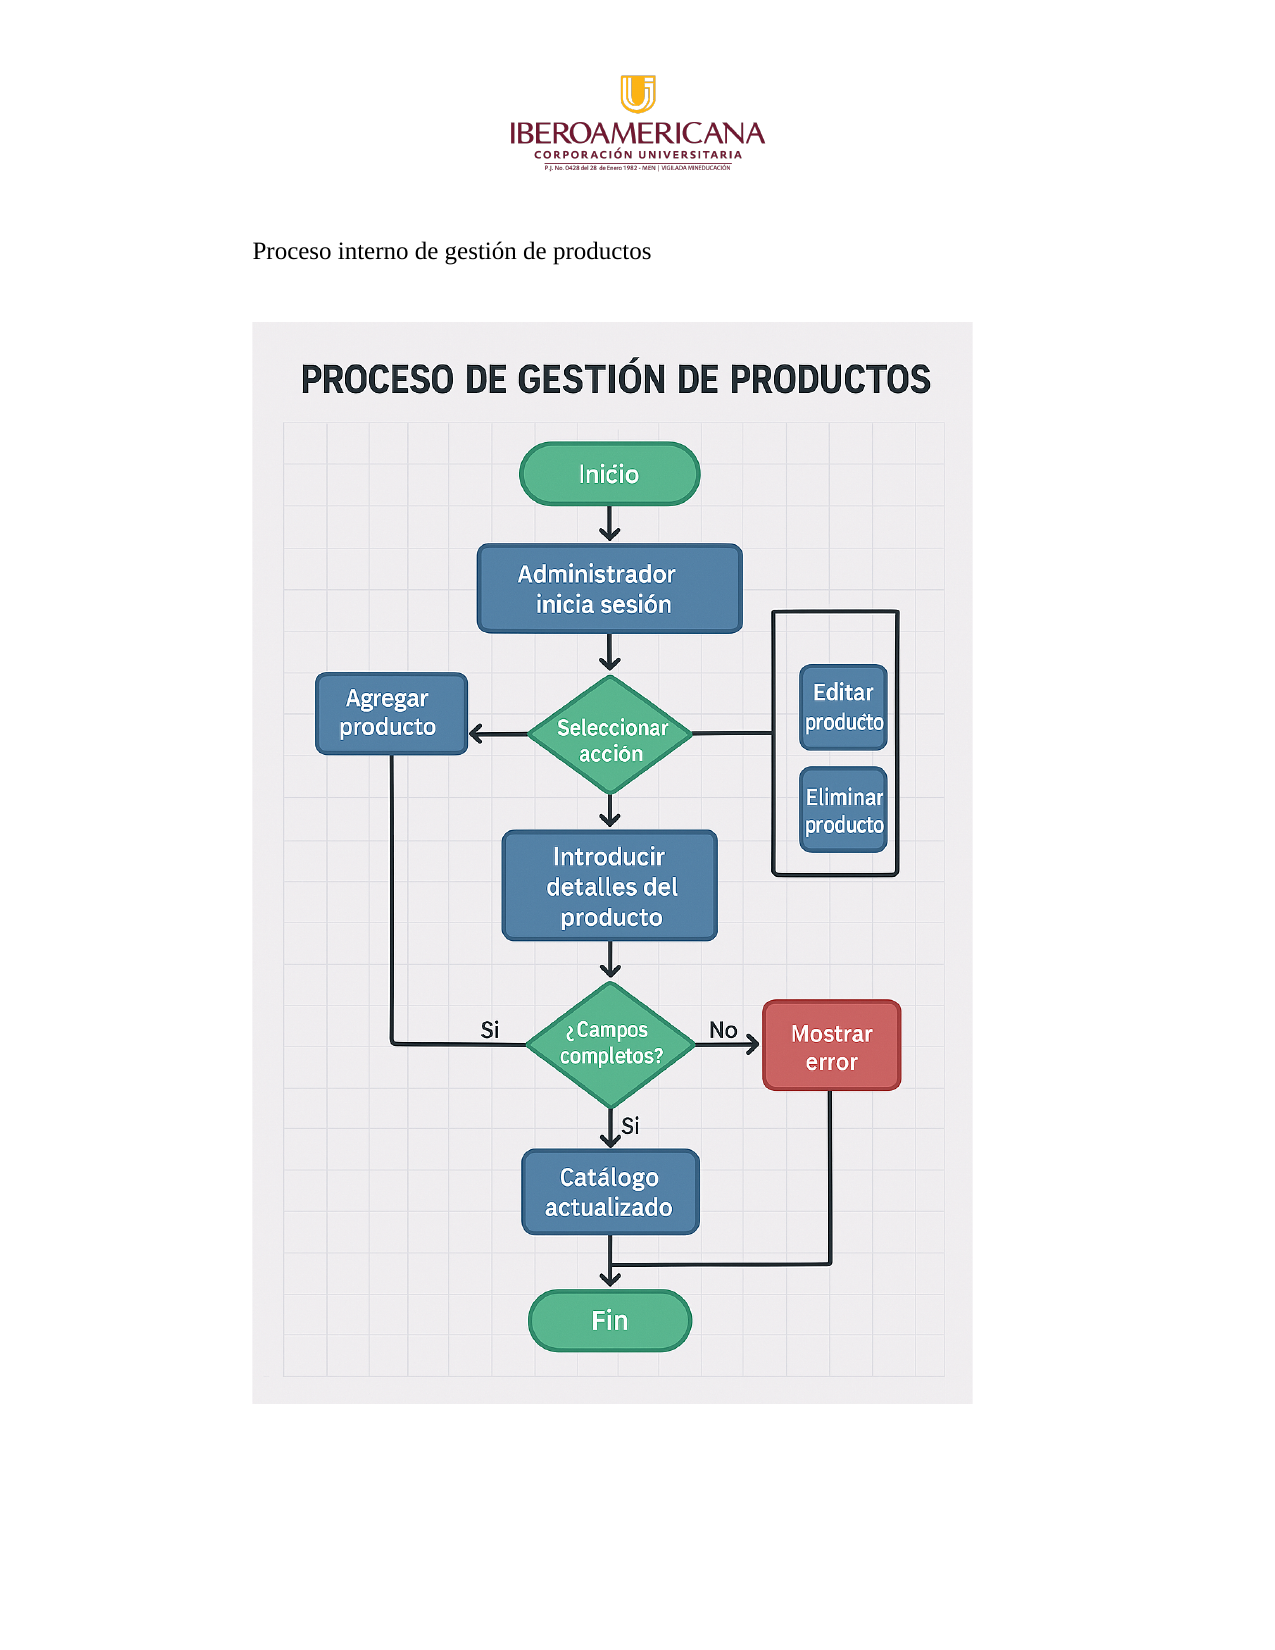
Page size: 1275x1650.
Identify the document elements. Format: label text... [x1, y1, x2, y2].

text Proceso interno de gestión de productos [177, 236, 1098, 265]
picture [508, 73, 767, 174]
picture [252, 322, 973, 1404]
